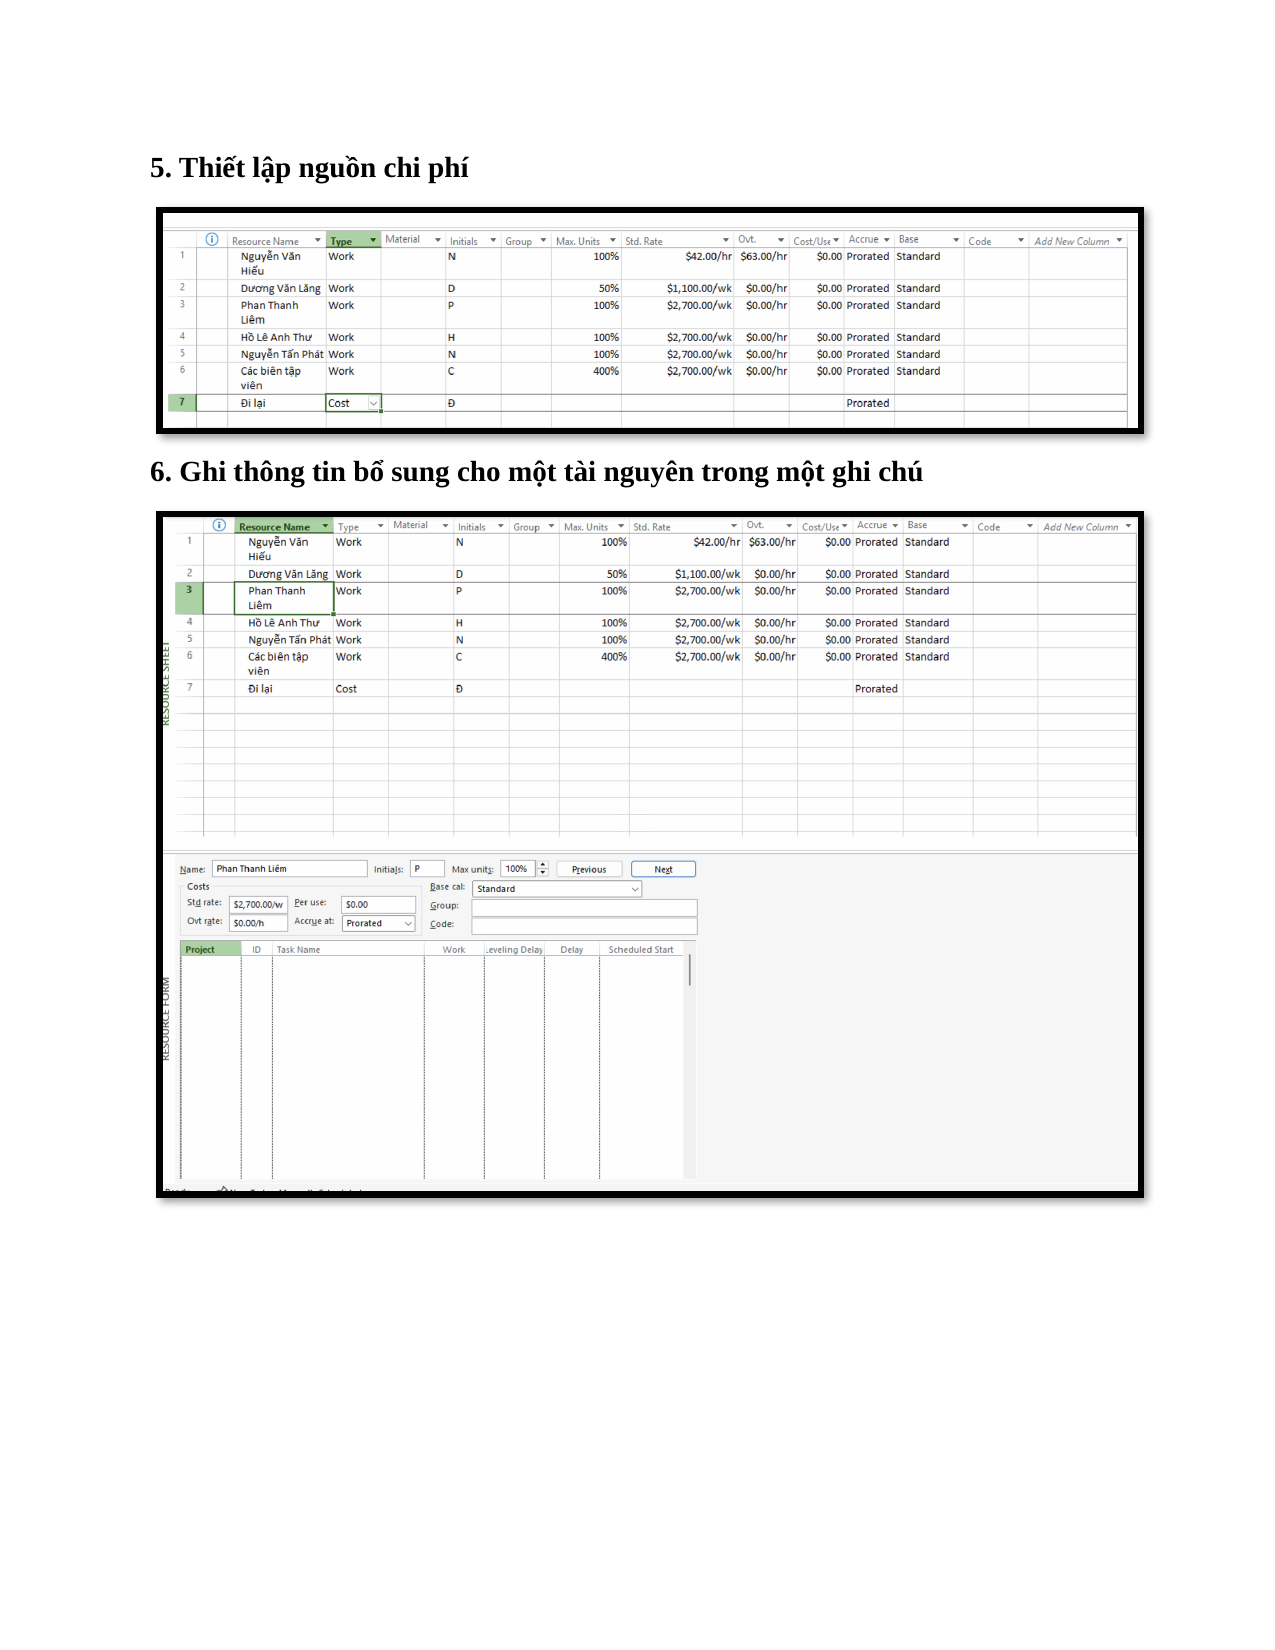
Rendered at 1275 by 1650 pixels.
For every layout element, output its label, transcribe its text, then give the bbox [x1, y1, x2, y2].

picture [163, 517, 1138, 1191]
subtitle 5. Thiết lập nguồn chi phí [150, 150, 1120, 183]
subtitle 6. Ghi thông tin bổ sung cho một tài nguyên trong một ghi chú [150, 454, 1120, 488]
picture [163, 213, 1138, 428]
